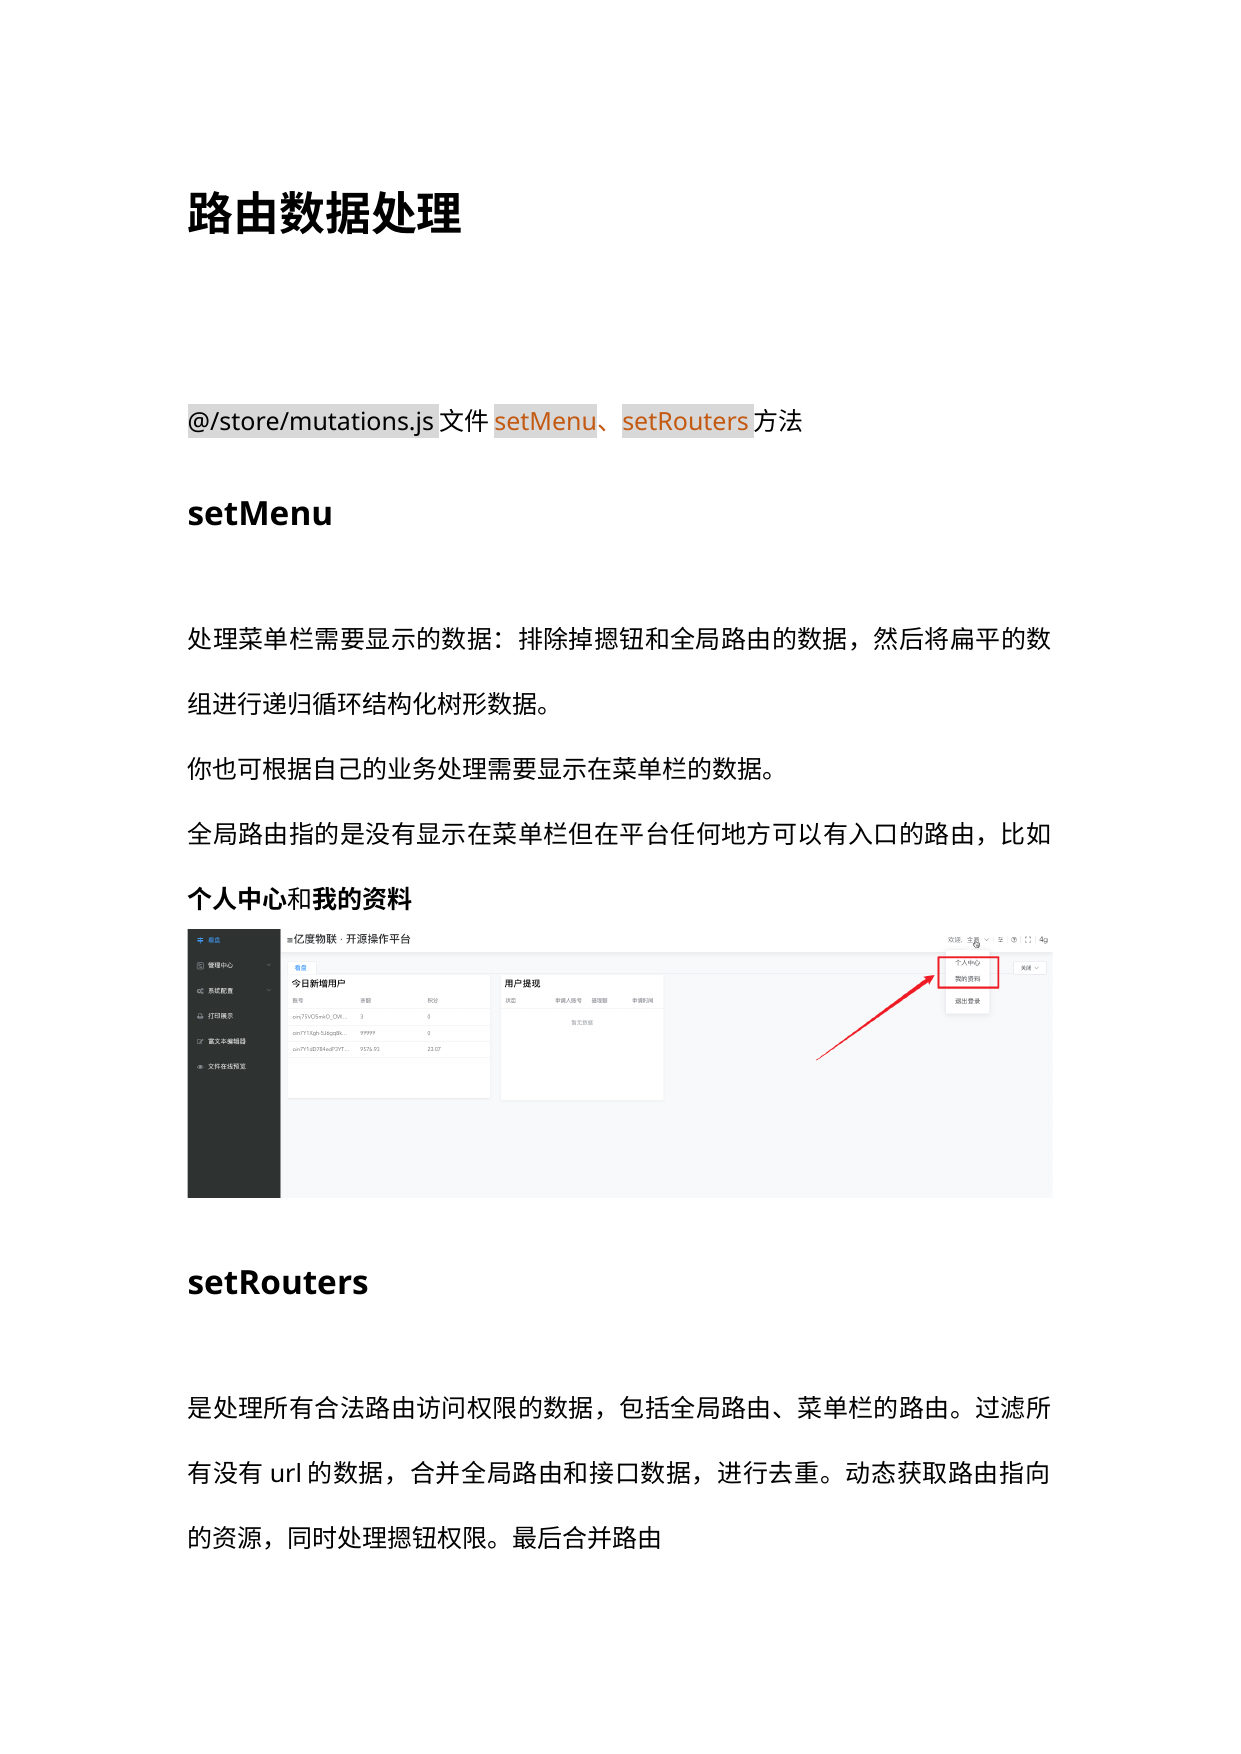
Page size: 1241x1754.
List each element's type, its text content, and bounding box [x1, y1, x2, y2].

text 是处理所有合法路由访问权限的数据，包括全局路由、菜单栏的路由。过滤所有没有url的数据，合并全局路由和接口数据，进行去重。动态获取路由指向的资源，同时处理摁钮权限。最后合并路由 [187, 1374, 1053, 1569]
text 你也可根据自己的业务处理需要显示在菜单栏的数据。 [187, 735, 1053, 800]
subtitle setMenu [187, 479, 1053, 544]
text 全局路由指的是没有显示在菜单栏但在平台任何地方可以有入口的路由，比如个人中心和我的资料 [187, 800, 1053, 929]
subtitle setRouters [187, 1249, 1053, 1314]
text @/store/mutations.js文件setMenu、setRouters方法 [187, 387, 1053, 452]
picture [187, 929, 1053, 1198]
text 处理菜单栏需要显示的数据：排除掉摁钮和全局路由的数据，然后将扁平的数组进行递归循环结构化树形数据。 [187, 605, 1053, 735]
subtitle 路由数据处理 [187, 162, 1053, 259]
